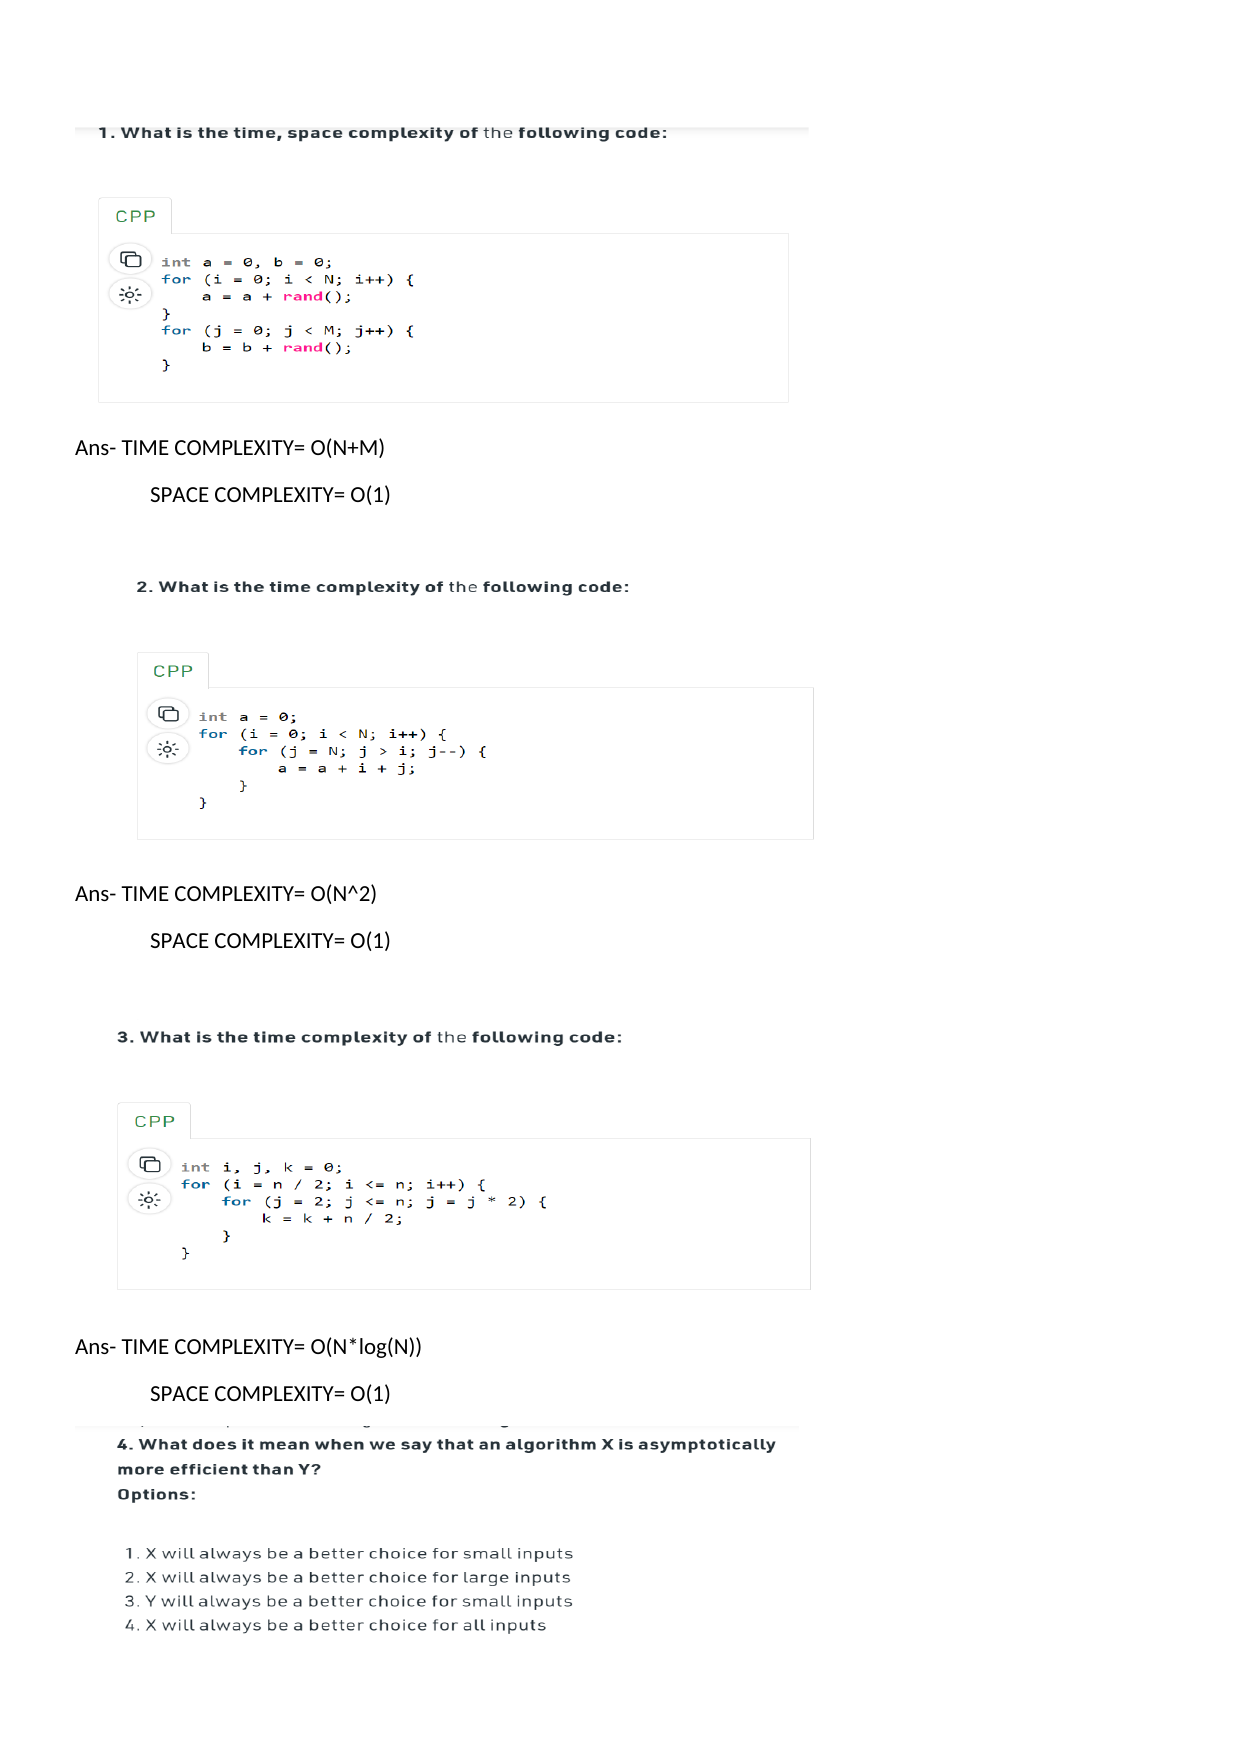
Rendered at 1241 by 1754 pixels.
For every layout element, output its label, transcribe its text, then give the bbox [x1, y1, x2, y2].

text SPACE COMPLEXITY= O(1) [75, 480, 1165, 508]
text SPACE COMPLEXITY= O(1) [75, 926, 1165, 954]
text SPACE COMPLEXITY= O(1) [75, 1379, 1165, 1407]
text Ans- TIME COMPLEXITY= O(N+M) [75, 433, 1165, 461]
picture [75, 573, 828, 861]
text Ans- TIME COMPLEXITY= O(N^2) [75, 879, 1165, 907]
text Ans- TIME COMPLEXITY= O(N*log(N)) [75, 1332, 1165, 1360]
picture [75, 121, 809, 415]
picture [75, 1426, 799, 1664]
picture [75, 1019, 834, 1314]
